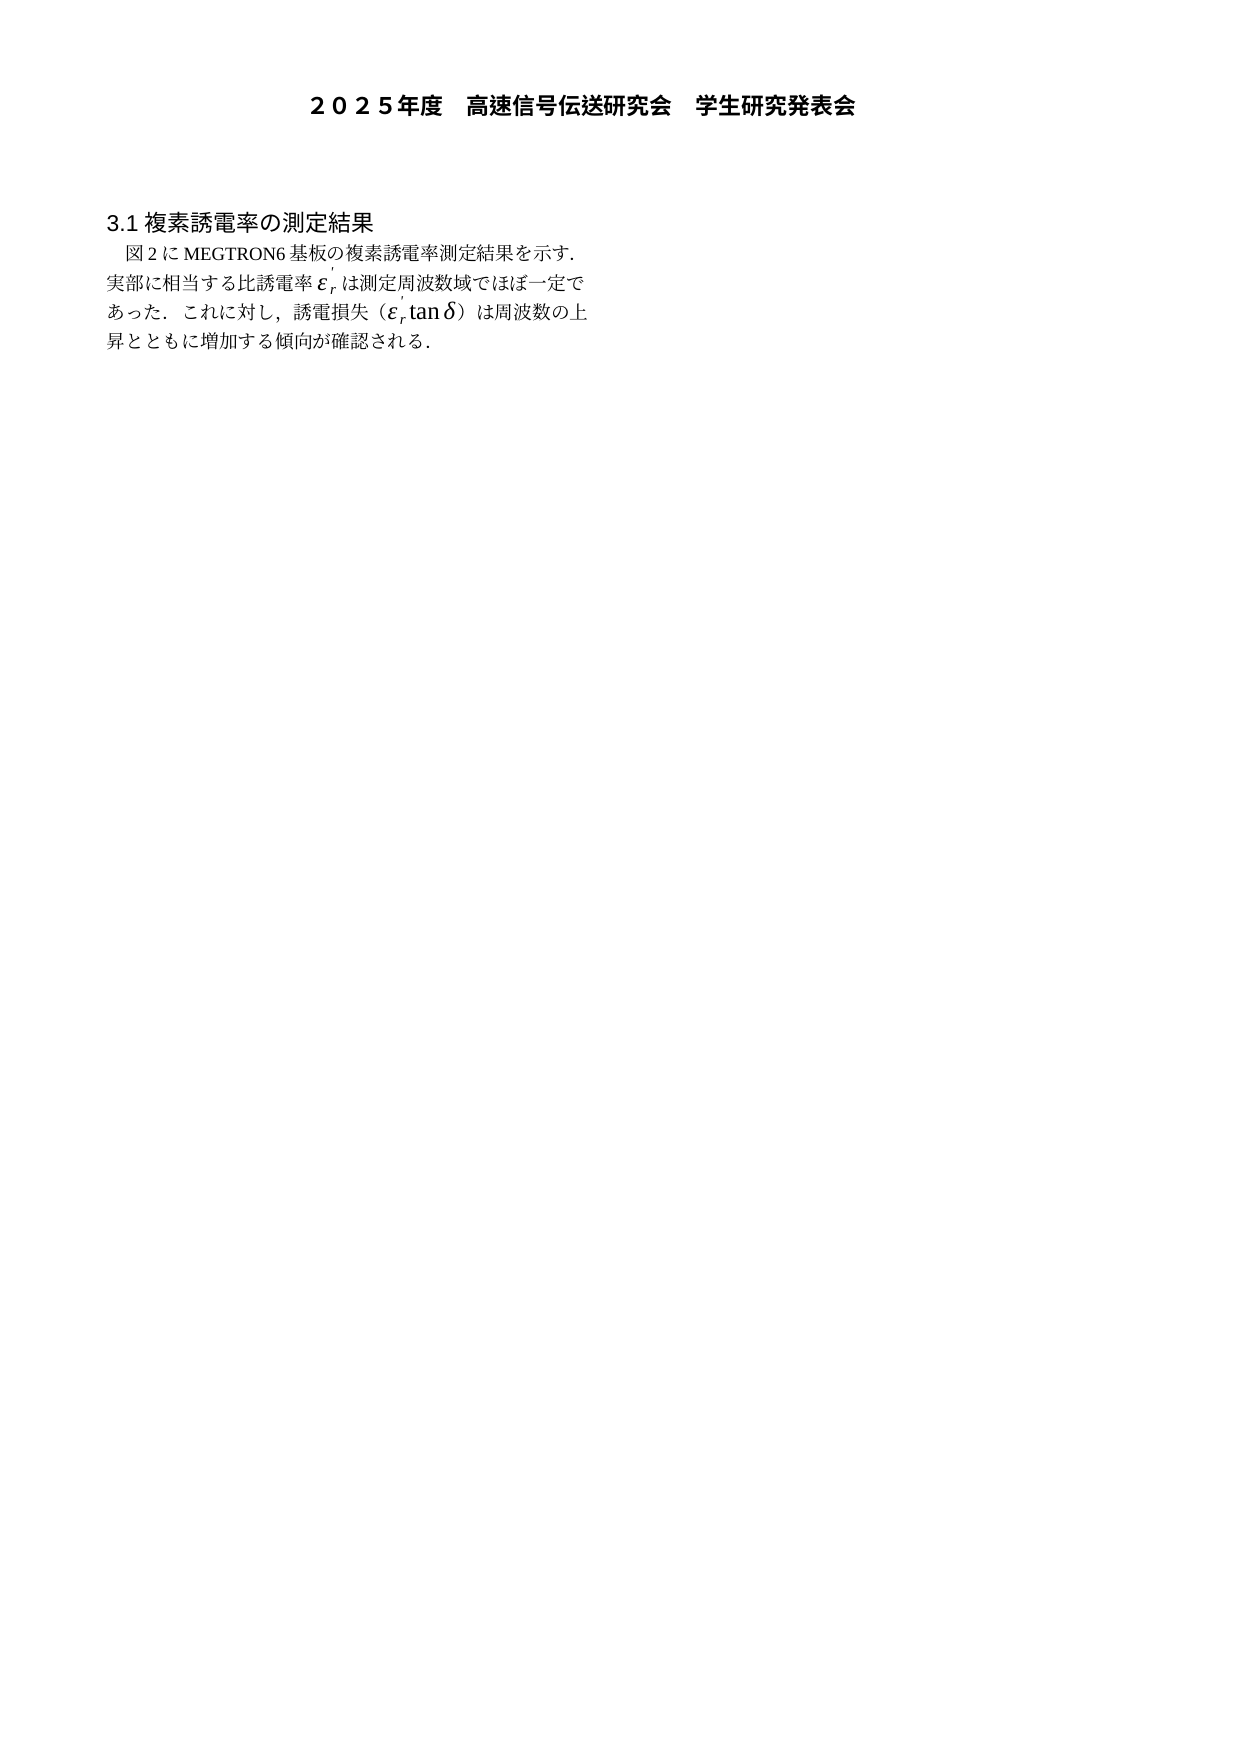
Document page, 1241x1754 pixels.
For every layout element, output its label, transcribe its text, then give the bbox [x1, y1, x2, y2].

text 図2にMEGTRON6基板の複素誘電率測定結果を示す．実部に相当する比誘電率 は測定周波数域でほぼ一定であった．これに対し，誘電損失（）は周波数の上昇とともに増加する傾向が確認される． [106, 237, 600, 354]
text 3.1 複素誘電率の測定結果 [106, 208, 600, 237]
